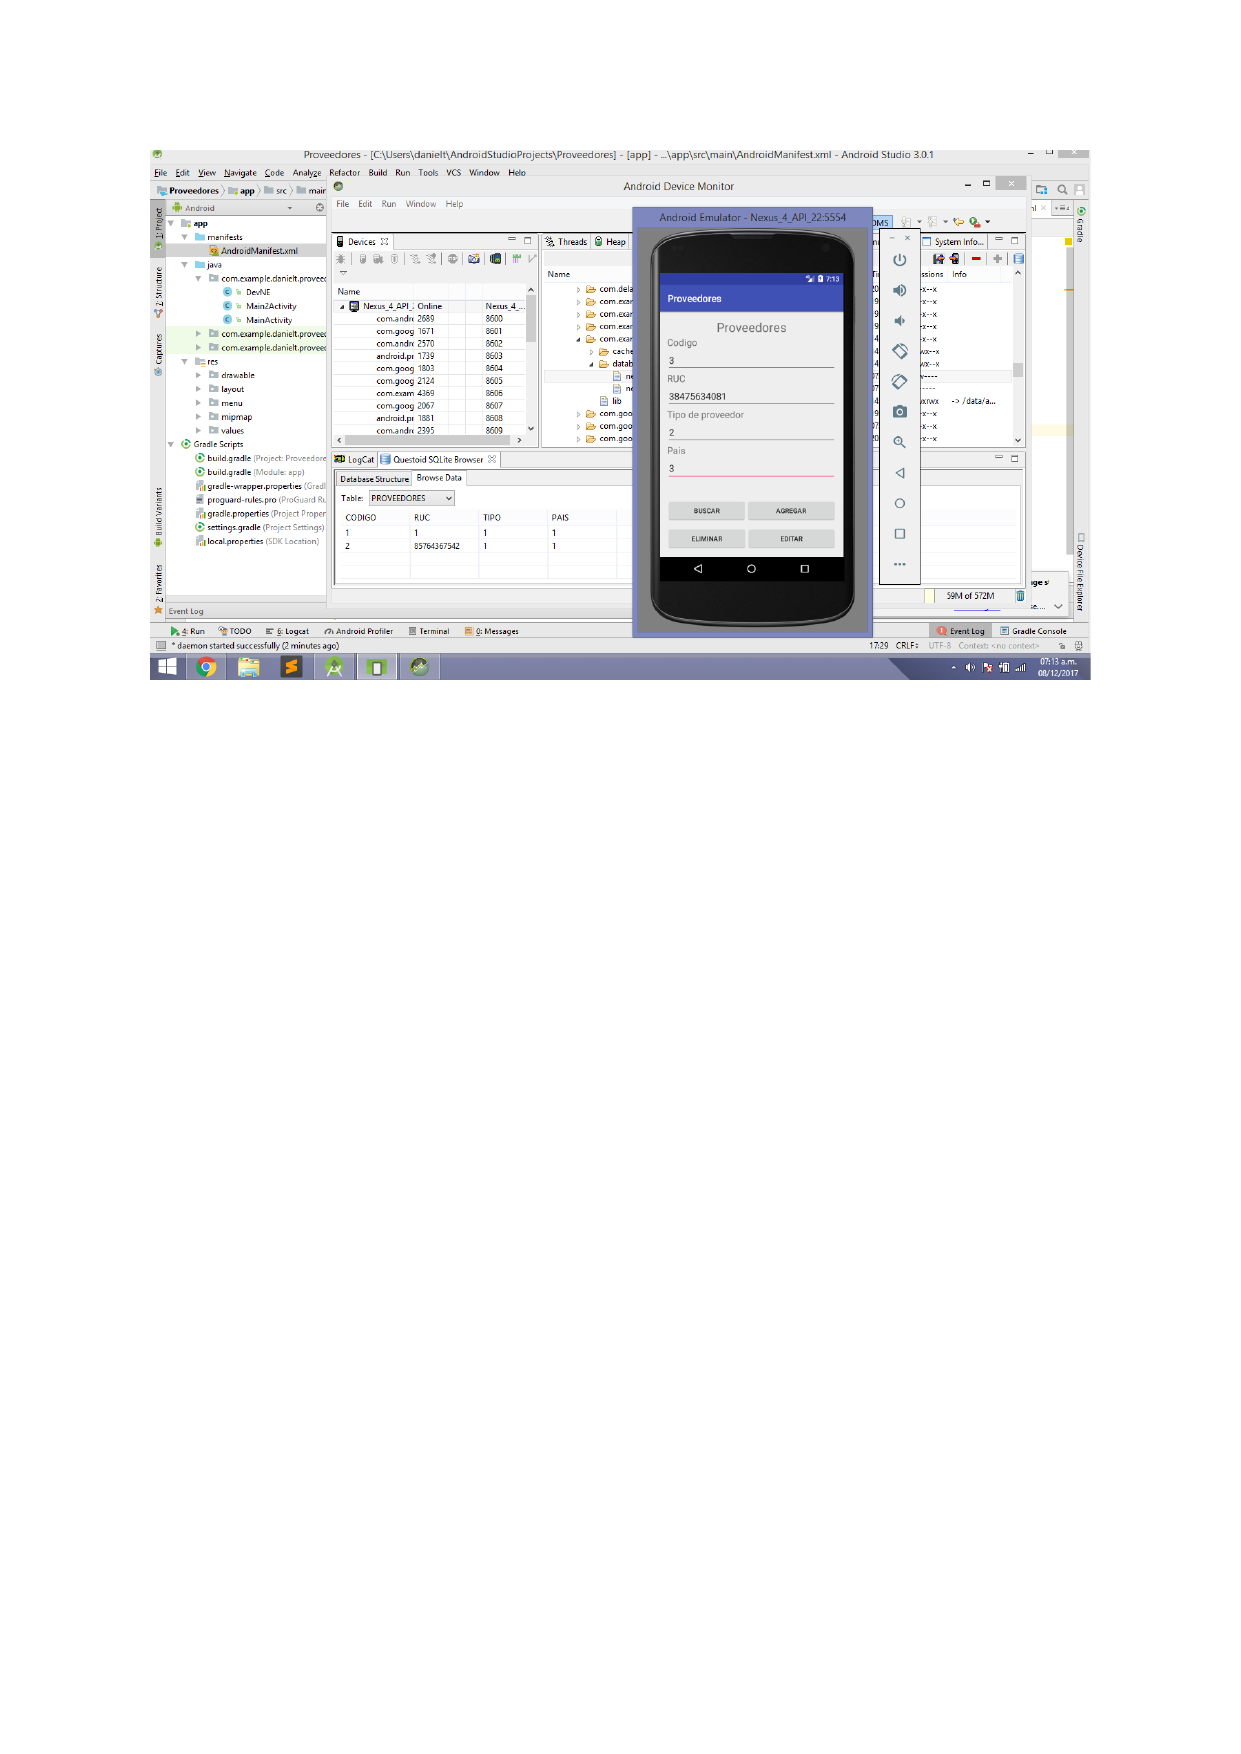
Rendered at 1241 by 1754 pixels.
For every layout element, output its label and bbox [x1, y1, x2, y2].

picture [150, 150, 1091, 680]
